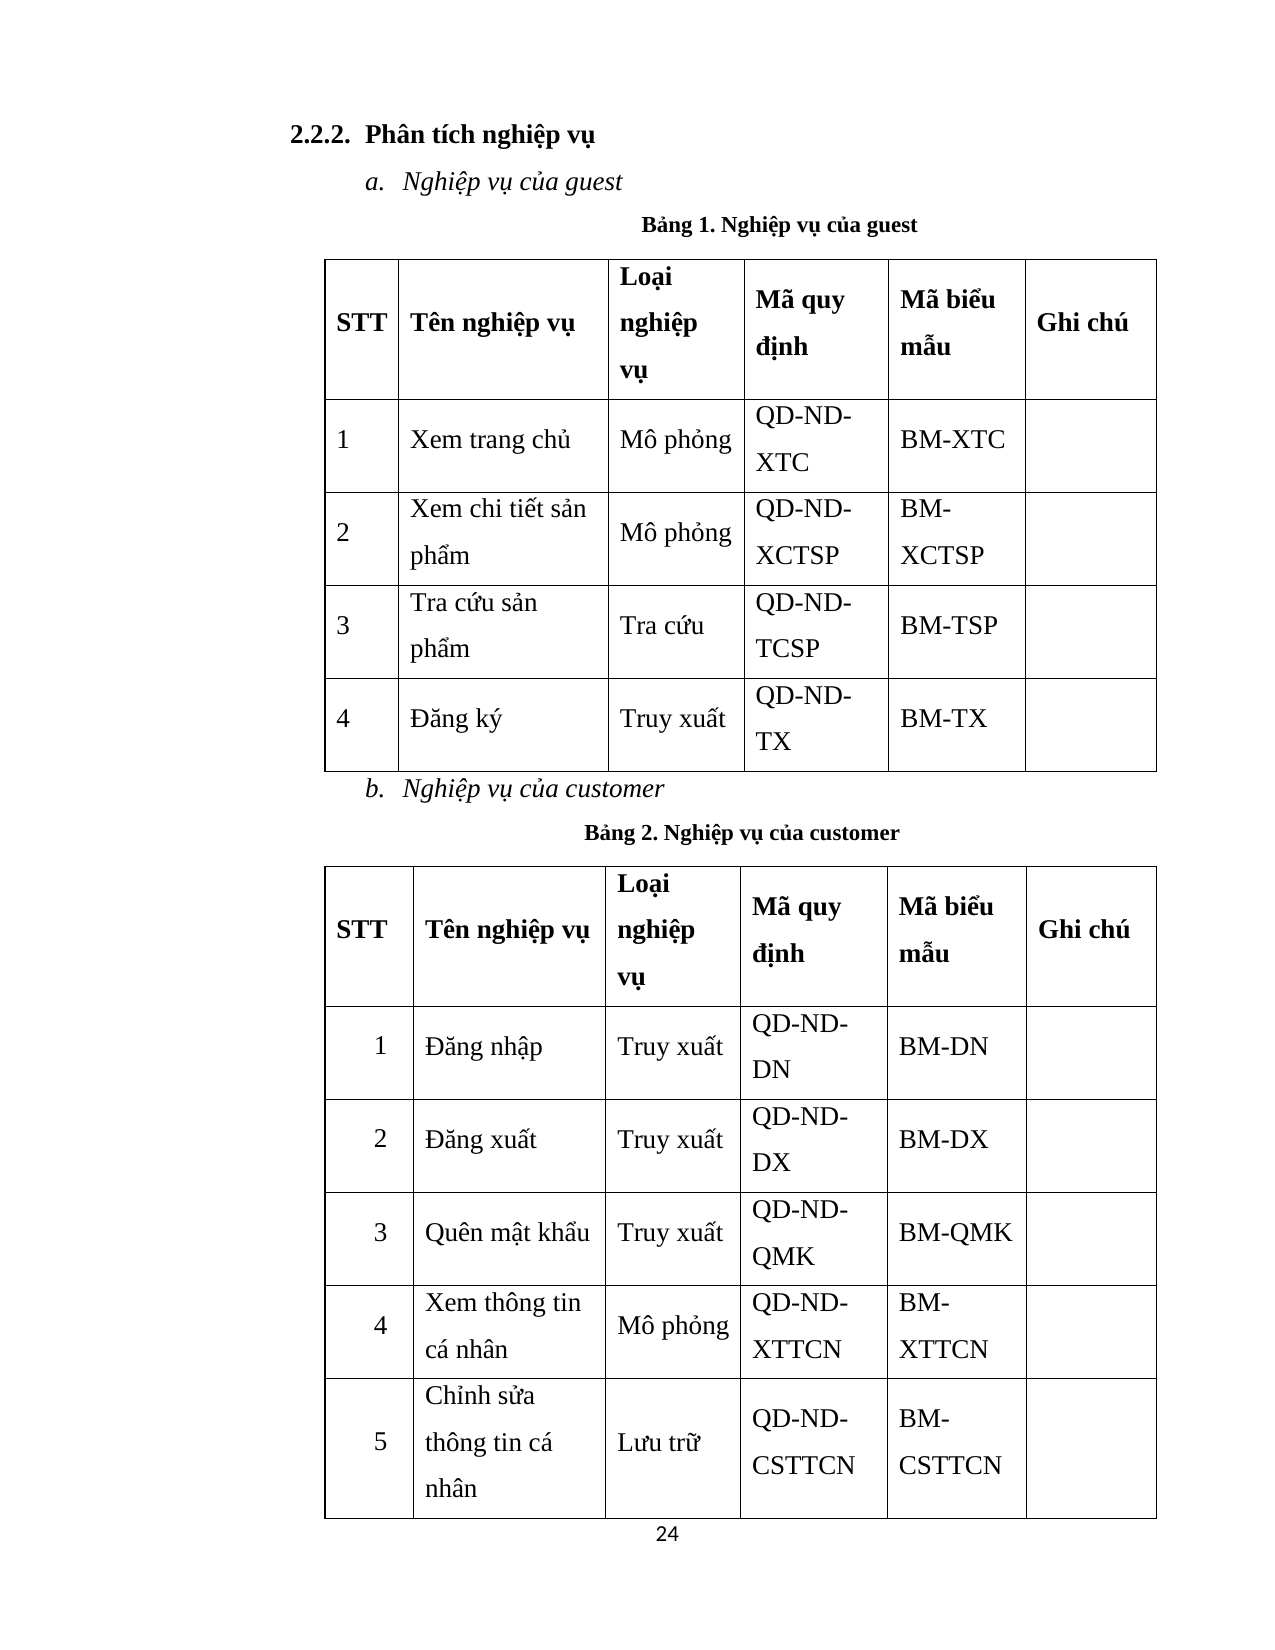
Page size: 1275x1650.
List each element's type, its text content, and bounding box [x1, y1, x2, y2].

table_cell Truy xuất [606, 1100, 740, 1192]
table_header Tên nghiệp vụ [399, 260, 608, 398]
table_header Mã quy định [741, 867, 887, 1006]
table_cell BM-DX [888, 1100, 1026, 1192]
table_cell Quên mật khẩu [414, 1193, 605, 1285]
table_header STT [326, 260, 398, 398]
table_cell 2 [326, 493, 398, 585]
list Nghiệp vụ của guest [365, 165, 1157, 196]
table_header Loại nghiệp vụ [609, 260, 744, 398]
table_cell BM-QMK [888, 1193, 1026, 1285]
table_cell 1 [326, 400, 398, 492]
table_cell Xem trang chủ [399, 400, 608, 492]
table_cell [1026, 400, 1156, 492]
table_cell QD-ND-XCTSP [745, 493, 888, 585]
table_header Ghi chú [1026, 260, 1156, 398]
table_cell QD-ND-TCSP [745, 586, 888, 678]
table_cell QD-ND-CSTTCN [741, 1379, 887, 1518]
table_cell [1026, 679, 1156, 771]
table_cell [1026, 586, 1156, 678]
table_cell Xem chi tiết sản phẩm [399, 493, 608, 585]
table_cell [326, 1286, 413, 1378]
table_cell Mô phỏng [609, 400, 744, 492]
table_cell Chỉnh sửa thông tin cá nhân [414, 1379, 605, 1518]
table_cell Lưu trữ [606, 1379, 740, 1518]
table_cell [1027, 1286, 1156, 1378]
table_header Mã biểu mẫu [888, 867, 1026, 1006]
table_header STT [326, 867, 413, 1006]
text Bảng 1. Nghiệp vụ của guest [402, 211, 1157, 238]
table_cell Đăng xuất [414, 1100, 605, 1192]
table_cell BM-DN [888, 1007, 1026, 1099]
table_header Ghi chú [1027, 867, 1156, 1006]
table_cell [1027, 1100, 1156, 1192]
table_cell [1027, 1007, 1156, 1099]
table_cell Xem thông tin cá nhân [414, 1286, 605, 1378]
table_cell Truy xuất [609, 679, 744, 771]
table_cell 3 [326, 586, 398, 678]
table_cell Mô phỏng [609, 493, 744, 585]
table_header Mã quy định [745, 260, 888, 398]
list Phân tích nghiệp vụ [290, 118, 1157, 149]
list Nghiệp vụ của customer [365, 772, 1157, 803]
table_cell BM-TSP [889, 586, 1025, 678]
table_cell BM-XTC [889, 400, 1025, 492]
table_cell QD-ND-XTC [745, 400, 888, 492]
table_header Loại nghiệp vụ [606, 867, 740, 1006]
table_cell 4 [326, 679, 398, 771]
table_cell QD-ND-DX [741, 1100, 887, 1192]
table_cell Tra cứu [609, 586, 744, 678]
table_cell Đăng ký [399, 679, 608, 771]
table_cell Tra cứu sản phẩm [399, 586, 608, 678]
table_cell QD-ND-XTTCN [741, 1286, 887, 1378]
table_cell BM-CSTTCN [888, 1379, 1026, 1518]
table_cell Truy xuất [606, 1193, 740, 1285]
table_cell BM-XTTCN [888, 1286, 1026, 1378]
table_cell BM-TX [889, 679, 1025, 771]
table_cell [326, 1193, 413, 1285]
table_cell [326, 1100, 413, 1192]
table_cell Truy xuất [606, 1007, 740, 1099]
table_cell BM-XCTSP [889, 493, 1025, 585]
table_cell [326, 1007, 413, 1099]
table_cell Mô phỏng [606, 1286, 740, 1378]
table_cell Đăng nhập [414, 1007, 605, 1099]
table_cell QD-ND-QMK [741, 1193, 887, 1285]
table_header Mã biểu mẫu [889, 260, 1025, 398]
table_cell [1027, 1379, 1156, 1518]
table_cell QD-ND-DN [741, 1007, 887, 1099]
table_header Tên nghiệp vụ [414, 867, 605, 1006]
table_cell [1027, 1193, 1156, 1285]
text Bảng 2. Nghiệp vụ của customer [252, 819, 1157, 845]
table_cell [1026, 493, 1156, 585]
table_cell QD-ND-TX [745, 679, 888, 771]
table_cell [326, 1379, 413, 1518]
